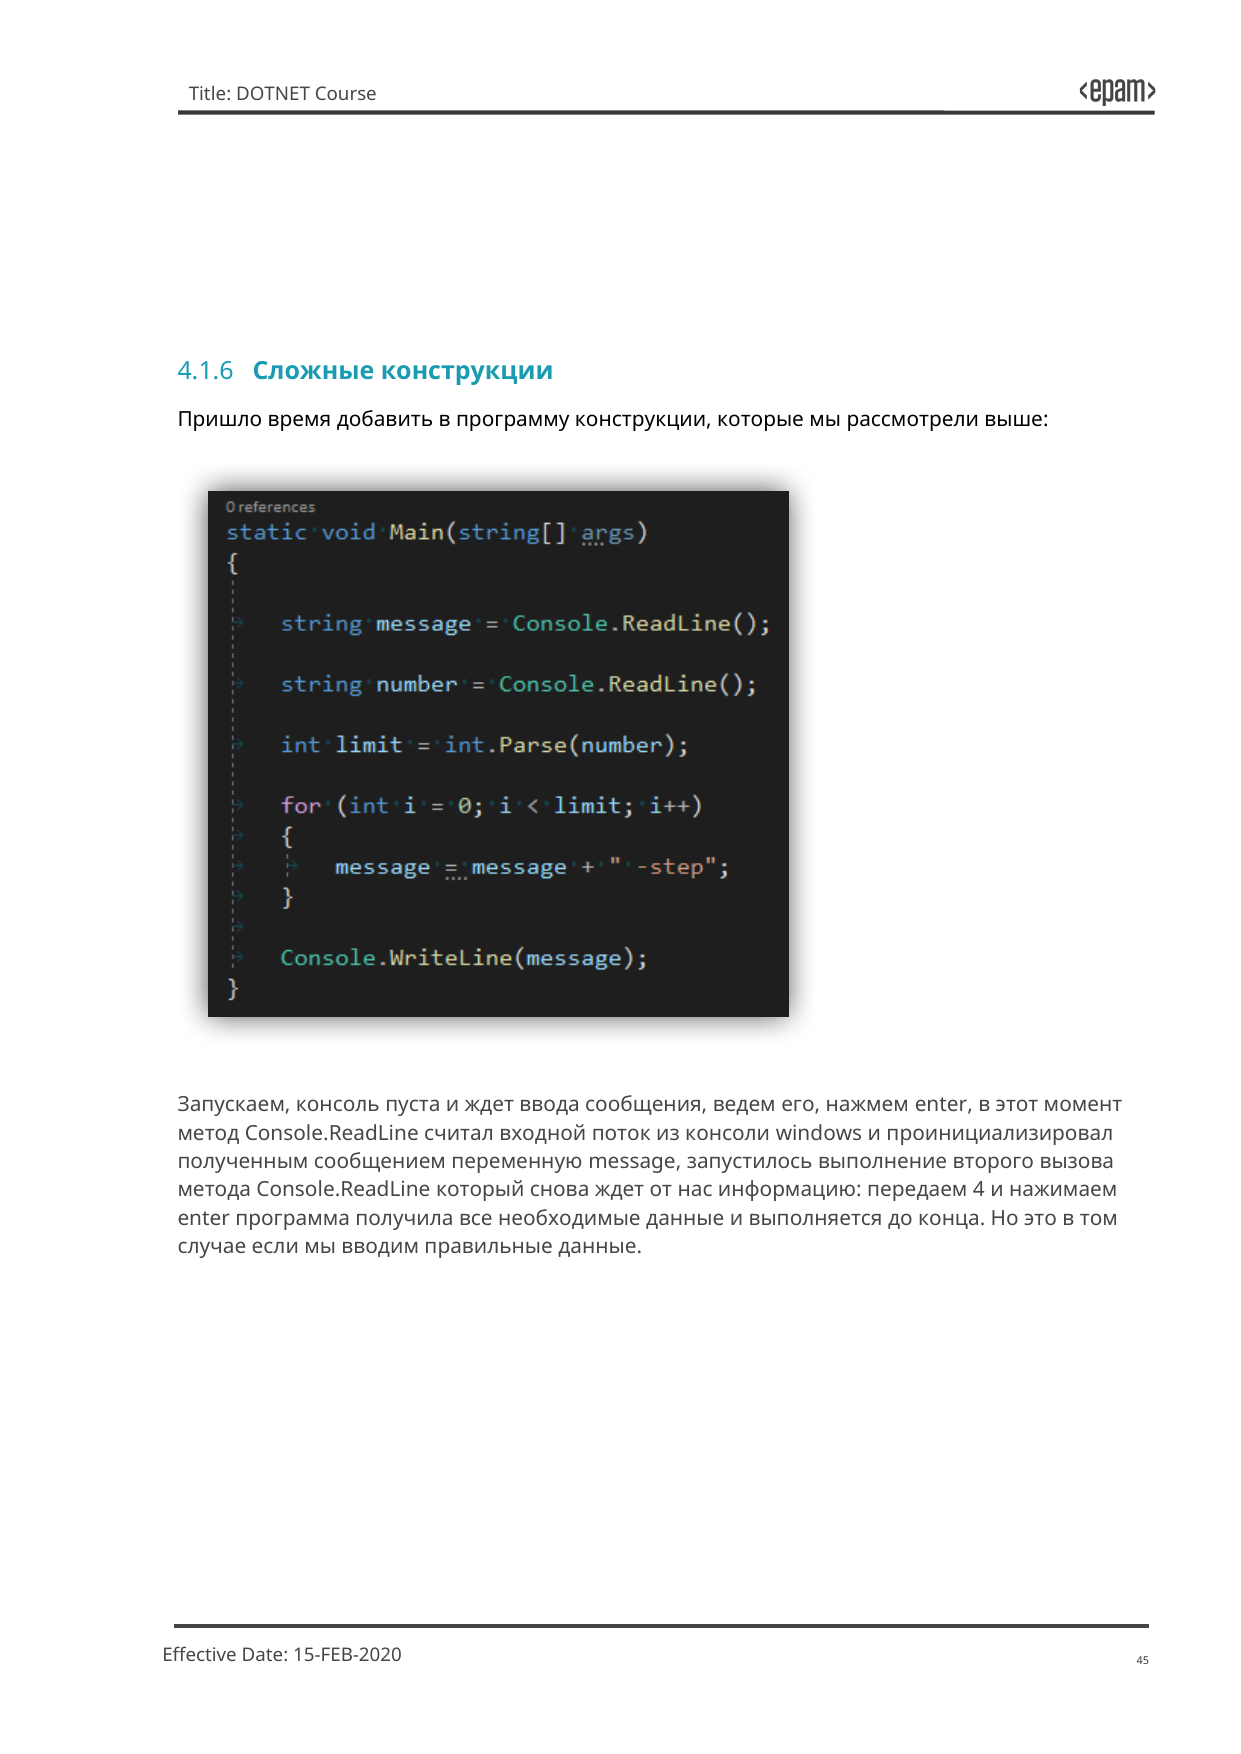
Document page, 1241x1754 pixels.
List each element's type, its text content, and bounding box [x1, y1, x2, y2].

subtitle Сложные конструкции [177, 353, 1152, 387]
picture [208, 491, 789, 1017]
text Запускаем, консоль пуста и ждет ввода сообщения, ведем его, нажмем enter, в этот момент метод Console.ReadLine считал входной поток из консоли windows и проинициализировал полученным сообщением переменную message, запустилось выполнение второго вызова метода Console.ReadLine который снова ждет от нас информацию: передаем 4 и нажимаем enter программа получила все необходимые данные и выполняется до конца. Но это в том случае если мы вводим правильные данные. [177, 1089, 1152, 1260]
text Пришло время добавить в программу конструкции, которые мы рассмотрели выше: [177, 404, 1152, 432]
